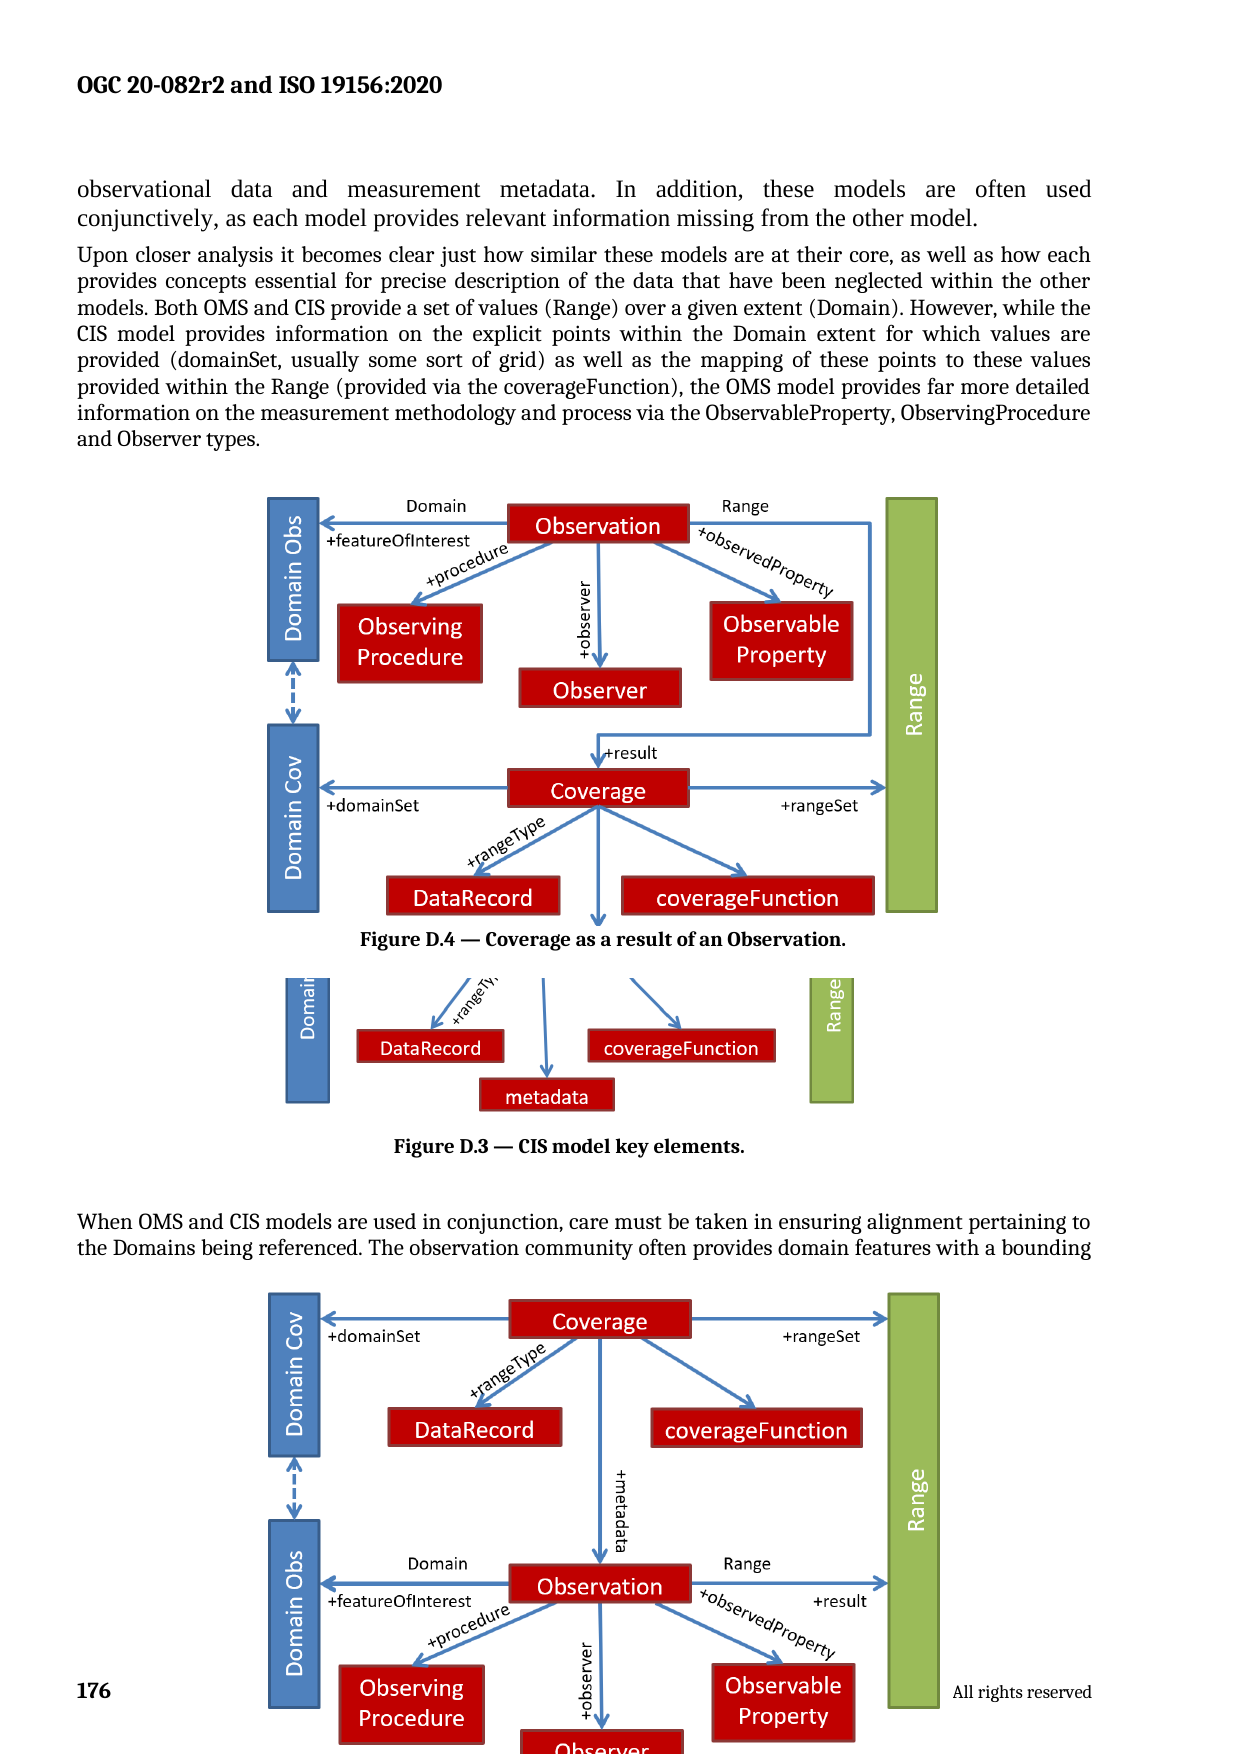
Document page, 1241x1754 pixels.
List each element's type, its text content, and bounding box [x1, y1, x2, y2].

picture [260, 977, 946, 1124]
picture [260, 490, 946, 926]
text Upon closer analysis it becomes clear just how similar these models are at their core, as well as how each provides concepts essential for precise description of the data that have been neglected within the other models. Both OM and CIS provide a set of values (Range) over a given extent (Domain). However, while the CIS model provides information on the explicit points within the Domain extent for which values are provided (domainSet, usually some sort of grid) as well as the mapping of these points to these values provided within the Range (provided via the coverageFunction), the OM model provides far more detailed information on the measurement methodology and process via the ObservableProperty, ObservingProcedure and Observer types. [77, 242, 1092, 453]
picture [260, 1285, 953, 1754]
